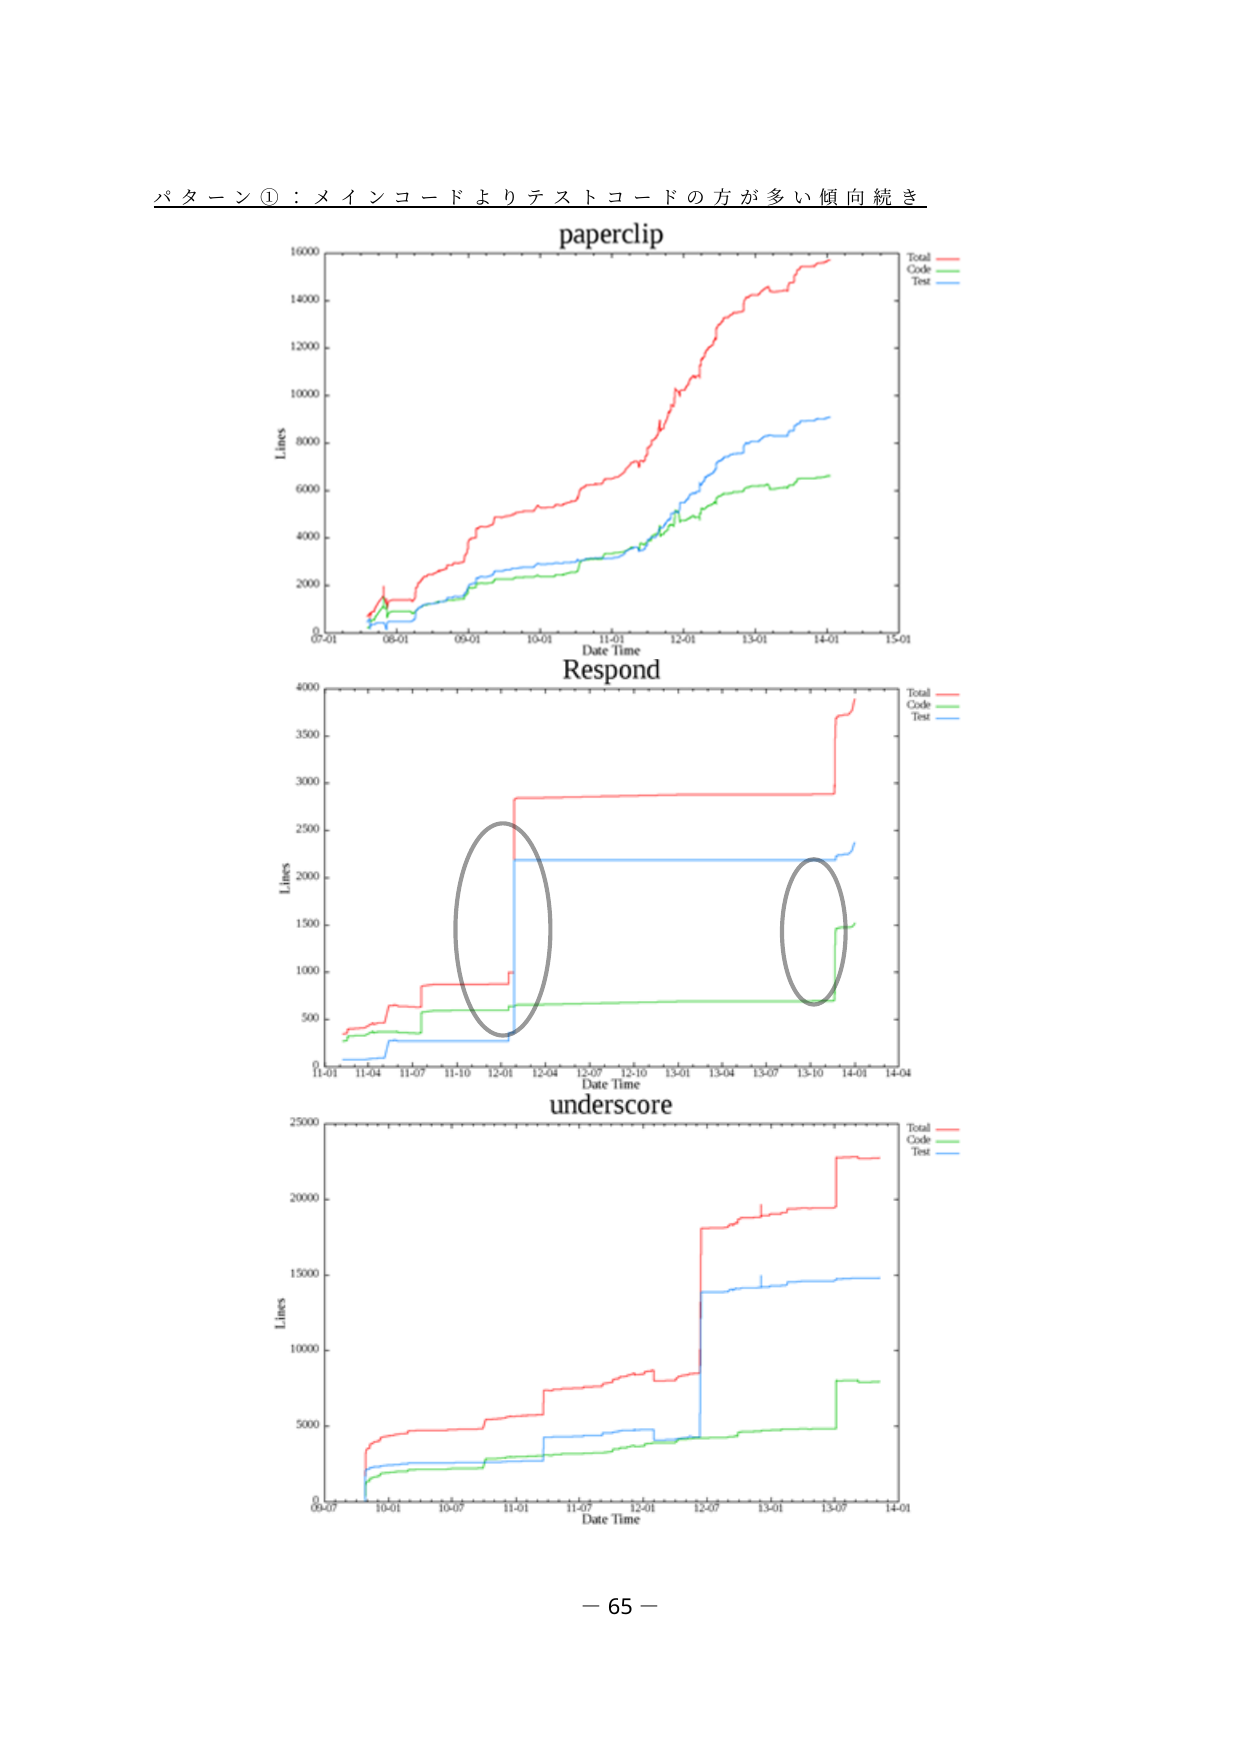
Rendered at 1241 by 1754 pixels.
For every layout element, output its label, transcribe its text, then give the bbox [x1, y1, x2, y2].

text パターン①：メインコードよりテストコードの方が多い傾向続き [153, 179, 1087, 214]
picture [260, 214, 969, 1528]
